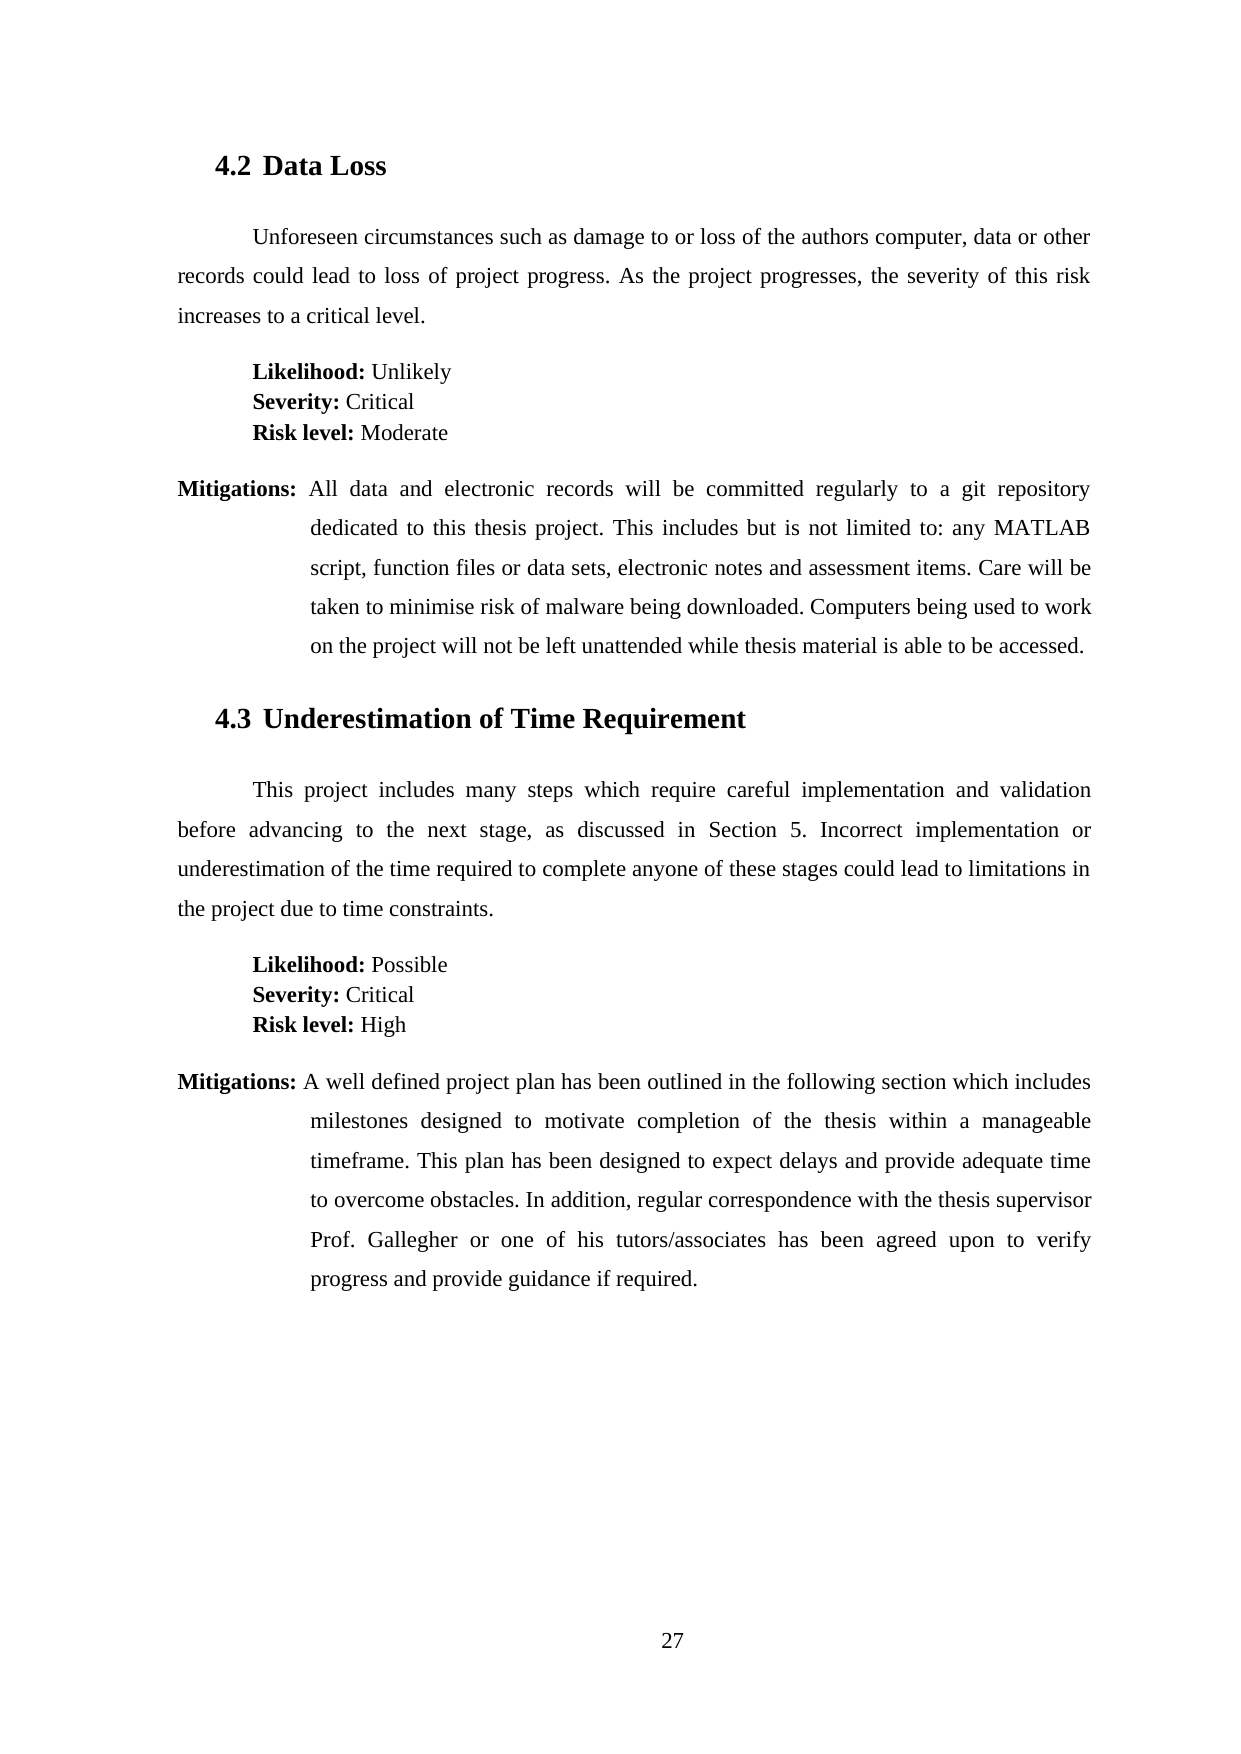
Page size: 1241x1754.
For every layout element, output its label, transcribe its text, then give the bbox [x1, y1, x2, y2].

text This project includes many steps which require careful implementation and validation before advancing to the next stage, as discussed in Section 5. Incorrect implementation or underestimation of the time required to complete anyone of these stages could lead to limitations in the project due to time constraints. [177, 777, 1092, 921]
subtitle Underestimation of Time Requirement [215, 701, 1092, 735]
text Likelihood: Unlikely [177, 358, 1092, 384]
text Mitigations: A well defined project plan has been outlined in the following section which includes milestones designed to motivate completion of the thesis within a manageable timeframe. This plan has been designed to expect delays and provide adequate time to overcome obstacles. In addition, regular correspondence with the thesis supervisor Prof. Gallegher or one of his tutors/associates has been agreed upon to verify progress and provide guidance if required. [177, 1068, 1092, 1291]
text Likelihood: Possible [177, 951, 1092, 977]
text Unforeseen circumstances such as damage to or loss of the authors computer, data or other records could lead to loss of project progress. As the project progresses, the severity of this risk increases to a critical level. [177, 223, 1092, 328]
text Mitigations: All data and electronic records will be committed regularly to a git repository dedicated to this thesis project. This includes but is not limited to: any MATLAB script, function files or data sets, electronic notes and assessment items. Care will be taken to minimise risk of malware being downloaded. Computers being used to work on the project will not be left unattended while thesis material is able to be accessed. [177, 475, 1092, 659]
text Severity: Critical [177, 388, 1092, 415]
text Risk level: High [177, 1012, 1092, 1038]
subtitle Data Loss [215, 148, 1092, 181]
text Risk level: Moderate [177, 418, 1092, 445]
text Severity: Critical [177, 981, 1092, 1008]
